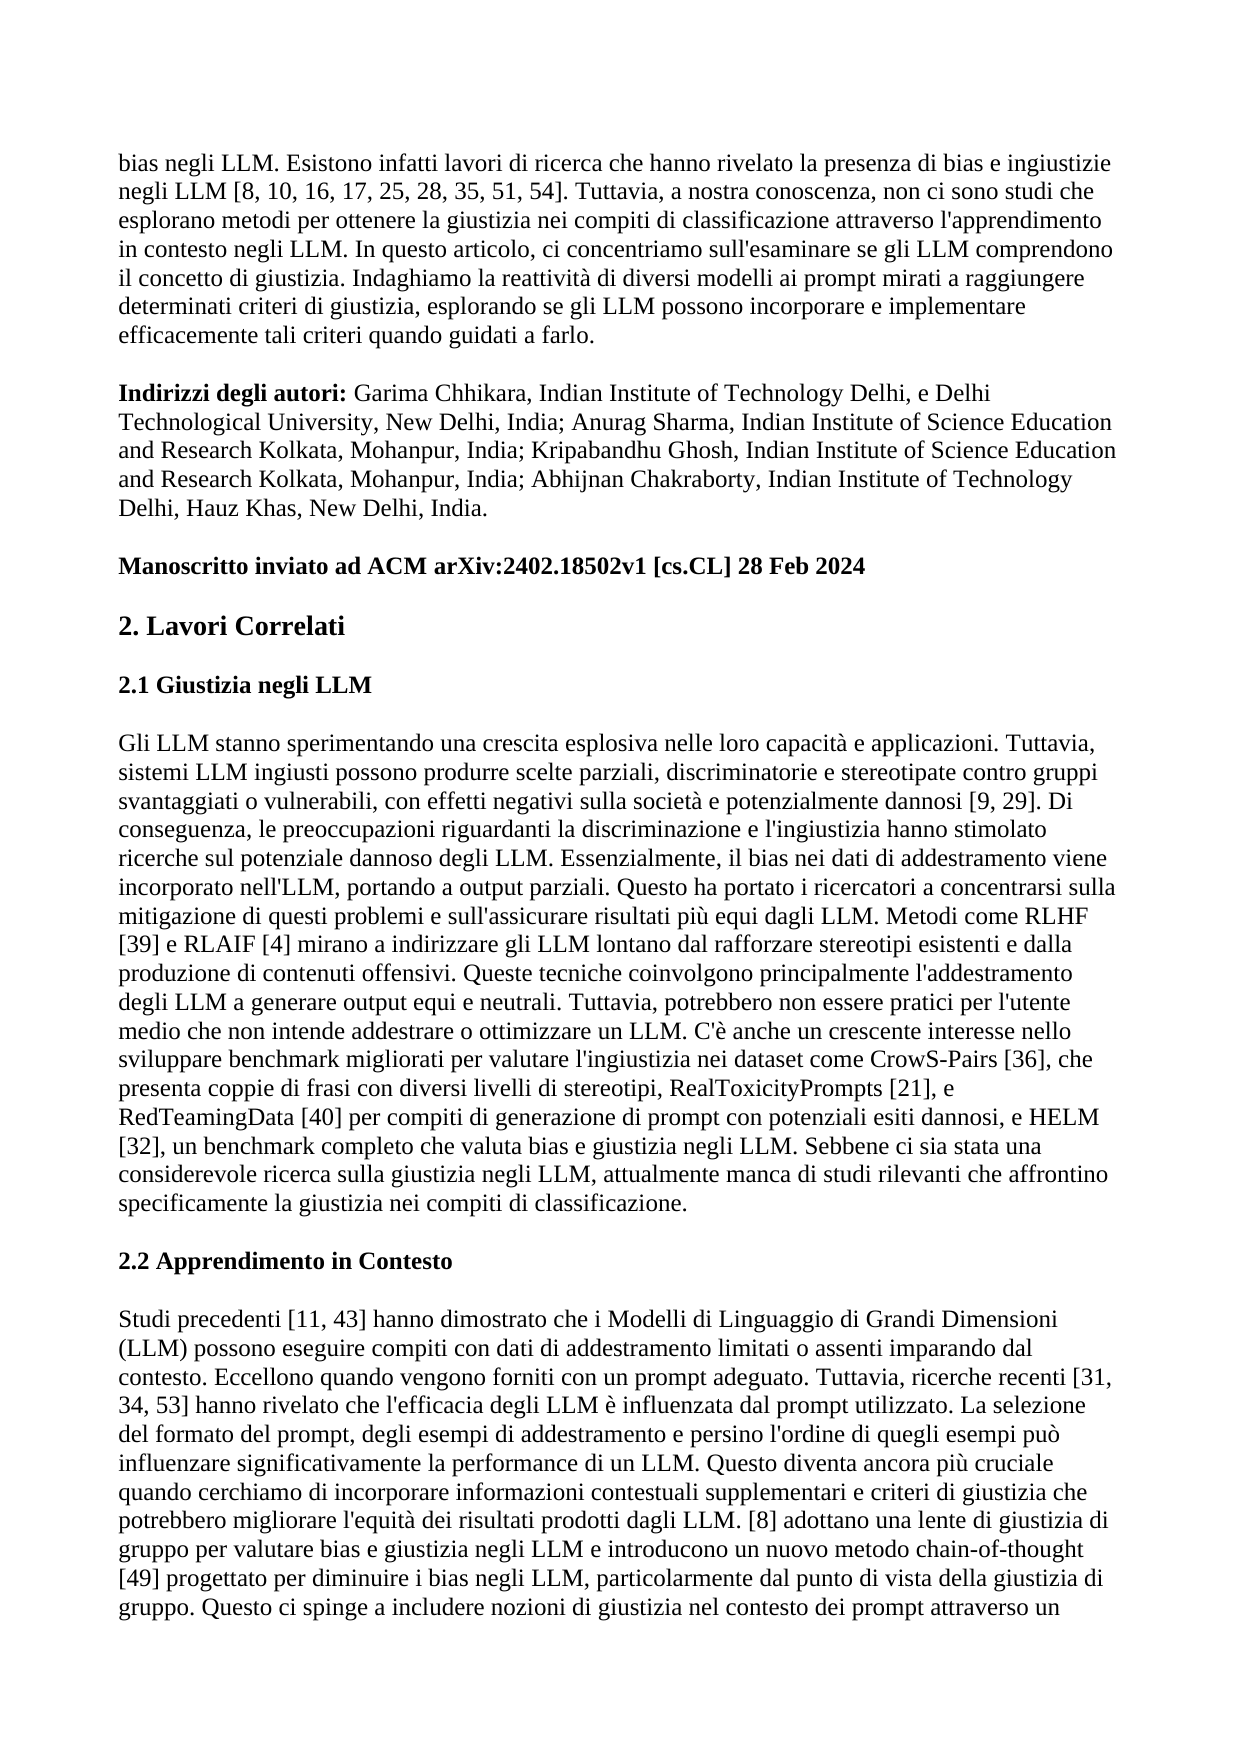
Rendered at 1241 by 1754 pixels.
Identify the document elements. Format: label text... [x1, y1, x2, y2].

subtitle 2.1 Giustizia negli LLM [118, 670, 1122, 699]
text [118, 148, 1122, 349]
subtitle 2.2 Apprendimento in Contesto [118, 1246, 1122, 1275]
text Indirizzi degli autori: Garima Chhikara, Indian Institute of Technology Delhi, e Delhi Technological University, New Delhi, India; Anurag Sharma, Indian Institute of Science Education and Research Kolkata, Mohanpur, India; Kripabandhu Ghosh, Indian Institute of Science Education and Research Kolkata, Mohanpur, India; Abhijnan Chakraborty, Indian Institute of Technology Delhi, Hauz Khas, New Delhi, India. [118, 378, 1122, 522]
text Gli LLM stanno sperimentando una crescita esplosiva nelle loro capacità e applicazioni. Tuttavia, sistemi LLM ingiusti possono produrre scelte parziali, discriminatorie e stereotipate contro gruppi svantaggiati o vulnerabili, con effetti negativi sulla società e potenzialmente dannosi [9, 29]. Di conseguenza, le preoccupazioni riguardanti la discriminazione e l'ingiustizia hanno stimolato ricerche sul potenziale dannoso degli LLM. Essenzialmente, il bias nei dati di addestramento viene incorporato nell'LLM, portando a output parziali. Questo ha portato i ricercatori a concentrarsi sulla mitigazione di questi problemi e sull'assicurare risultati più equi dagli LLM. Metodi come RLHF [39] e RLAIF [4] mirano a indirizzare gli LLM lontano dal rafforzare stereotipi esistenti e dalla produzione di contenuti offensivi. Queste tecniche coinvolgono principalmente l'addestramento degli LLM a generare output equi e neutrali. Tuttavia, potrebbero non essere pratici per l'utente medio che non intende addestrare o ottimizzare un LLM. C'è anche un crescente interesse nello sviluppare benchmark migliorati per valutare l'ingiustizia nei dataset come CrowS-Pairs [36], che presenta coppie di frasi con diversi livelli di stereotipi, RealToxicityPrompts [21], e RedTeamingData [40] per compiti di generazione di prompt con potenziali esiti dannosi, e HELM [32], un benchmark completo che valuta bias e giustizia negli LLM. Sebbene ci sia stata una considerevole ricerca sulla giustizia negli LLM, attualmente manca di studi rilevanti che affrontino specificamente la giustizia nei compiti di classificazione. [118, 728, 1122, 1217]
subtitle 2. Lavori Correlati [118, 609, 1122, 641]
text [118, 1304, 1122, 1620]
text Manoscritto inviato ad ACM arXiv:2402.18502v1 [cs.CL] 28 Feb 2024 [118, 551, 1122, 580]
